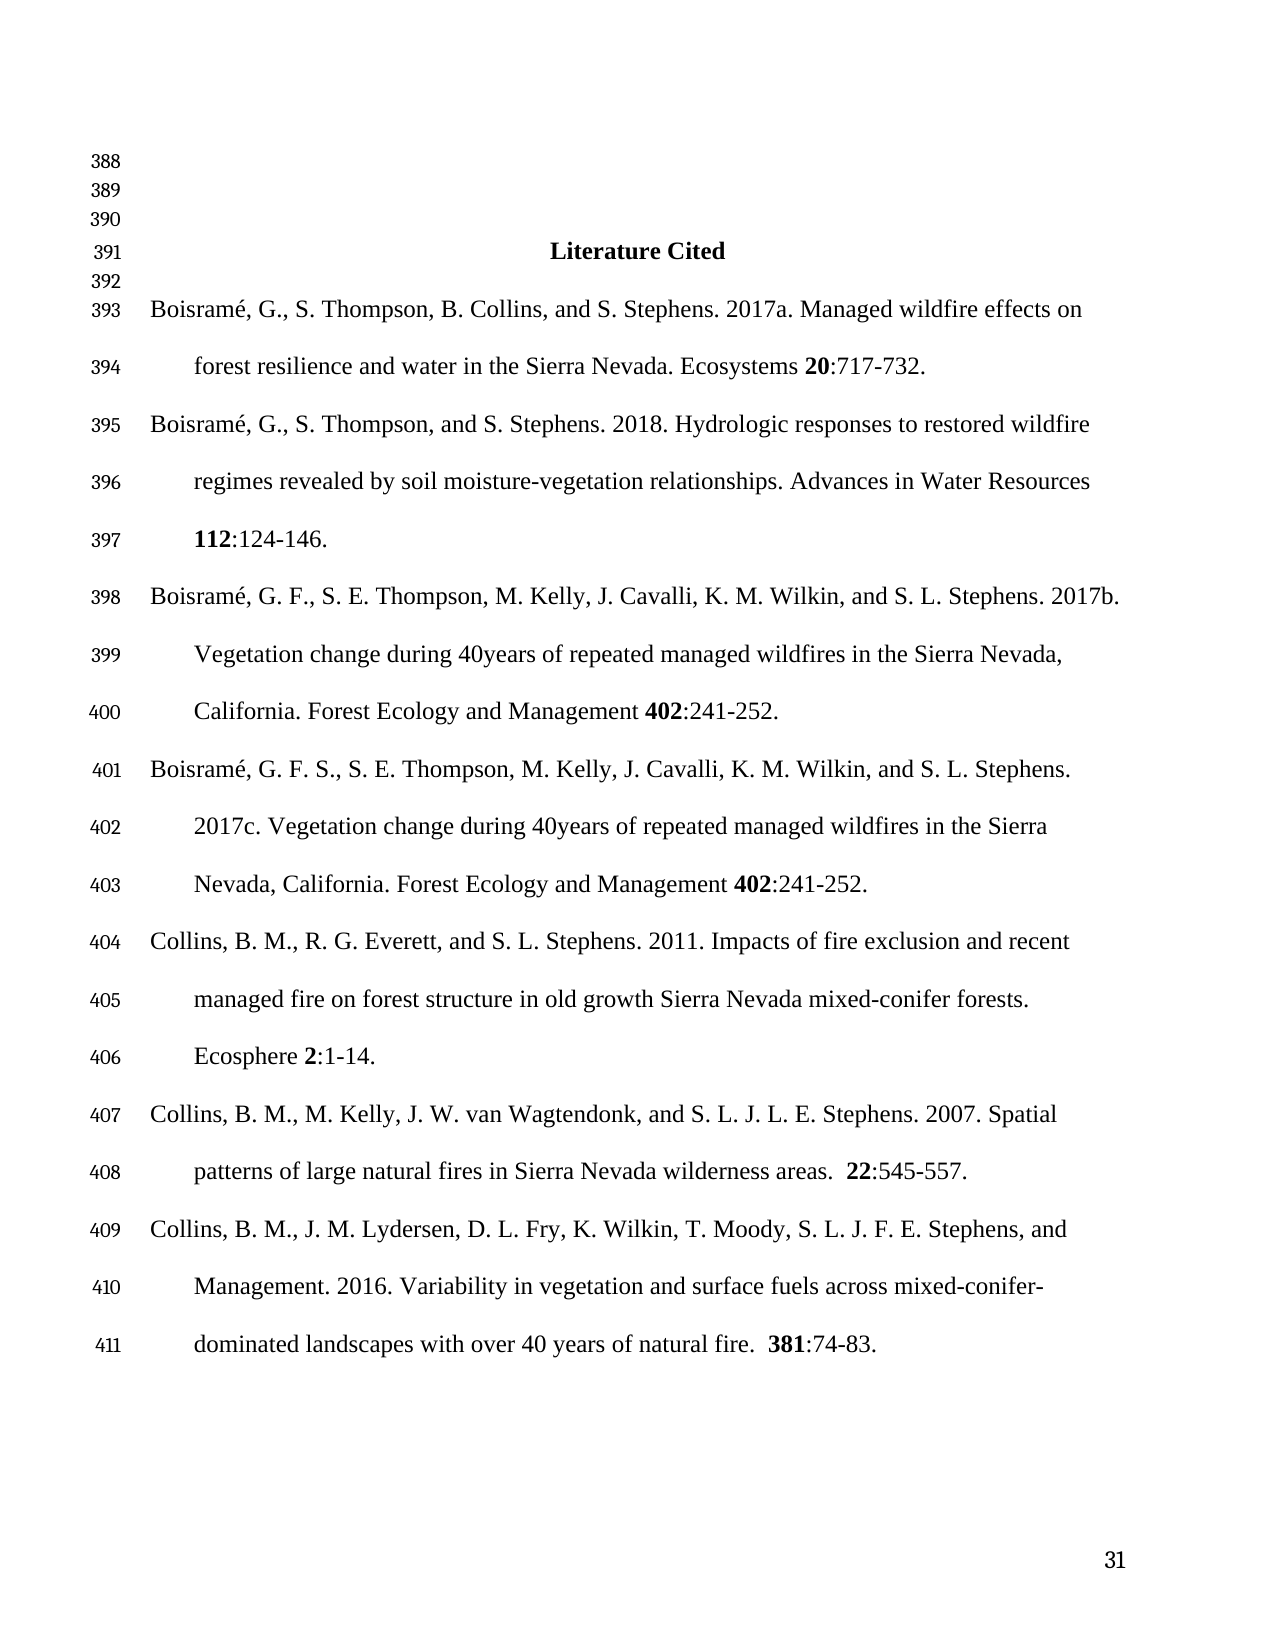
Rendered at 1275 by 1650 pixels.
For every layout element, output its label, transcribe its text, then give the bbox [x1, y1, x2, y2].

text Collins, B. M., J. M. Lydersen, D. L. Fry, K. Wilkin, T. Moody, S. L. J. F. E. Stephens, and Management. 2016. Variability in vegetation and surface fuels across mixed-conifer-dominated landscapes with over 40 years of natural fire. 381:74-83. [150, 1214, 1125, 1357]
text Boisramé, G., S. Thompson, and S. Stephens. 2018. Hydrologic responses to restored wildfire regimes revealed by soil moisture-vegetation relationships. Advances in Water Resources 112:124-146. [150, 409, 1125, 552]
text Boisramé, G., S. Thompson, B. Collins, and S. Stephens. 2017a. Managed wildfire effects on forest resilience and water in the Sierra Nevada. Ecosystems 20:717-732. [150, 294, 1125, 380]
text Collins, B. M., R. G. Everett, and S. L. Stephens. 2011. Impacts of fire exclusion and recent managed fire on forest structure in old growth Sierra Nevada mixed‐conifer forests. Ecosphere 2:1-14. [150, 926, 1125, 1070]
text Boisramé, G. F. S., S. E. Thompson, M. Kelly, J. Cavalli, K. M. Wilkin, and S. L. Stephens. 2017c. Vegetation change during 40years of repeated managed wildfires in the Sierra Nevada, California. Forest Ecology and Management 402:241-252. [150, 754, 1125, 897]
title Literature Cited [150, 236, 1125, 265]
text Collins, B. M., M. Kelly, J. W. van Wagtendonk, and S. L. J. L. E. Stephens. 2007. Spatial patterns of large natural fires in Sierra Nevada wilderness areas. 22:545-557. [150, 1099, 1125, 1185]
text Boisramé, G. F., S. E. Thompson, M. Kelly, J. Cavalli, K. M. Wilkin, and S. L. Stephens. 2017b. Vegetation change during 40years of repeated managed wildfires in the Sierra Nevada, California. Forest Ecology and Management 402:241-252. [150, 581, 1125, 725]
